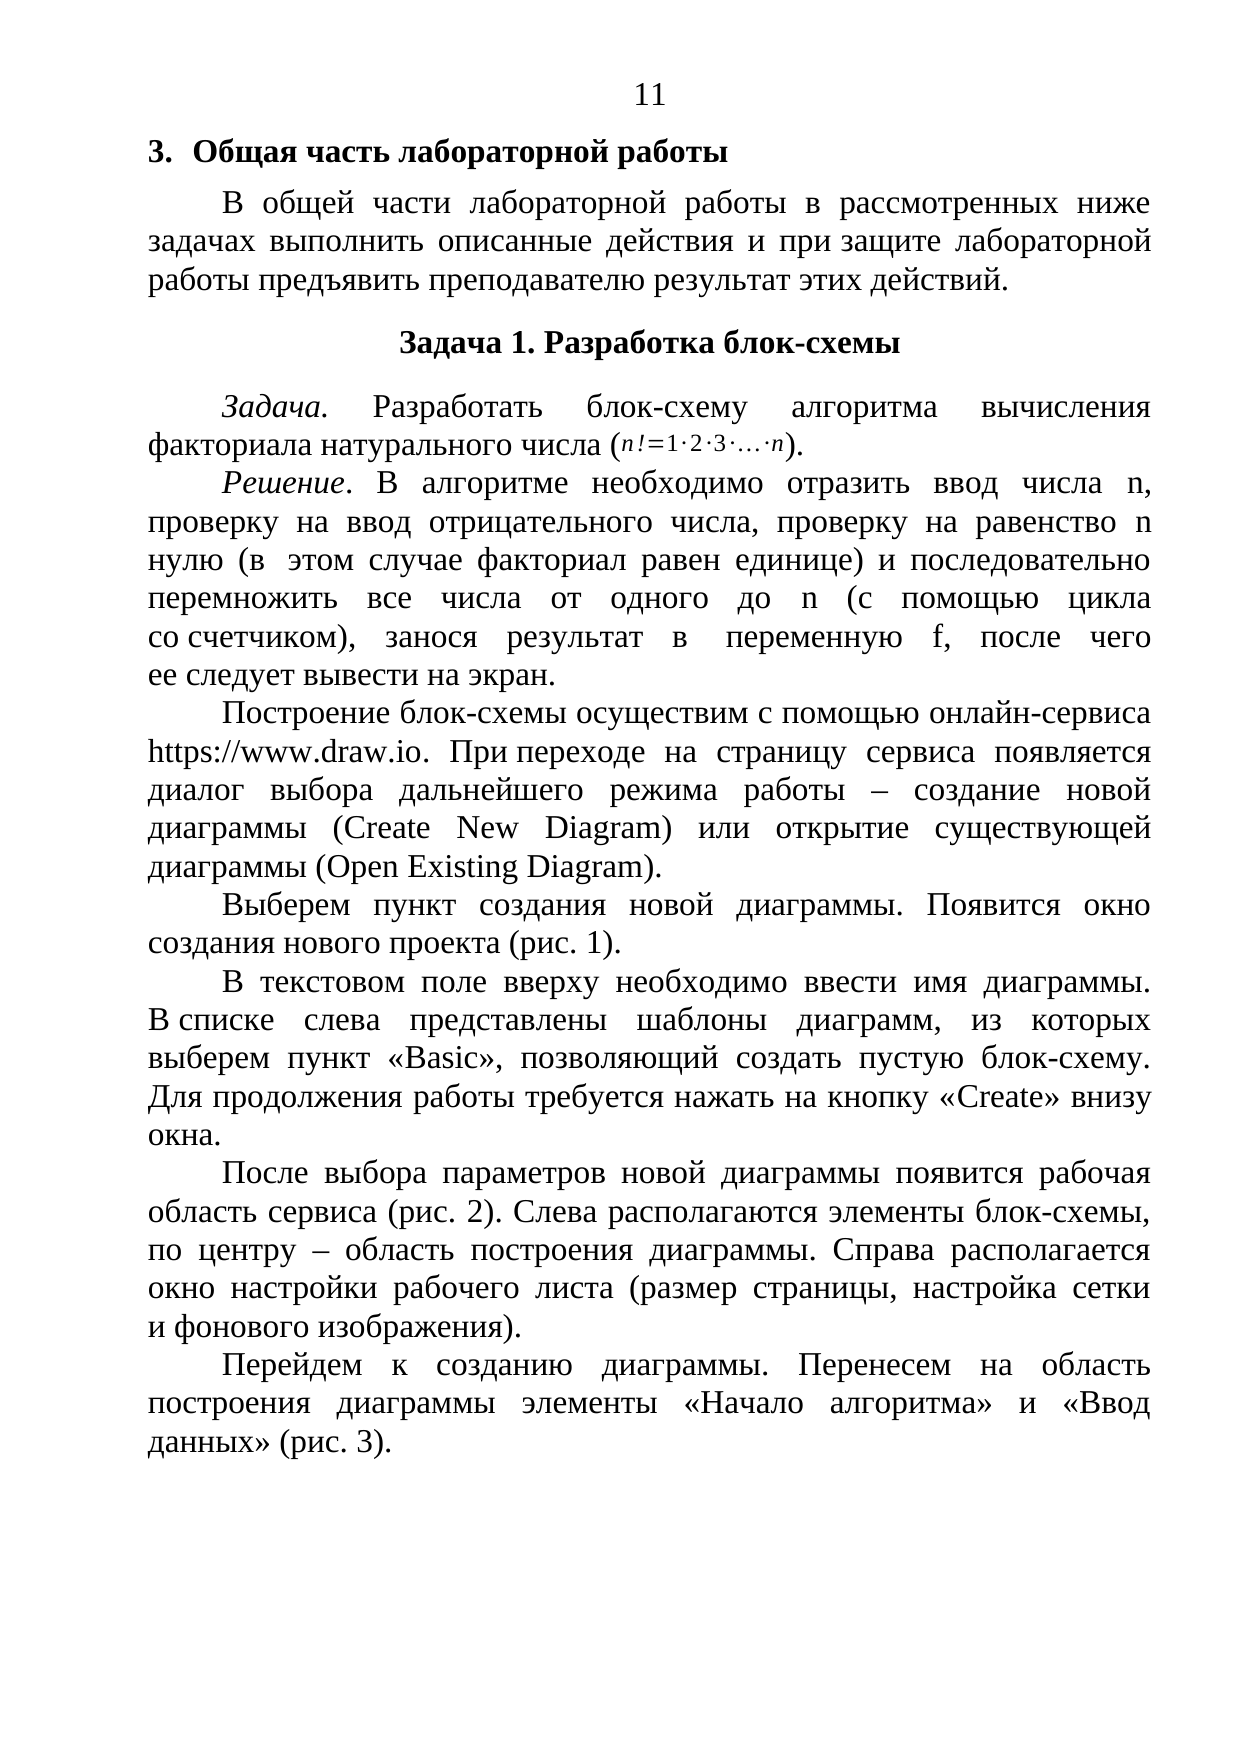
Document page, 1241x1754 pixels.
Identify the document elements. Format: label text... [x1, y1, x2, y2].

subtitle Задача 1. Разработка блок-схемы [148, 322, 1152, 361]
text Решение. В алгоритме необходимо отразить ввод числа n, проверку на ввод отрицательного числа, проверку на равенство n нулю (в этом случае факториал равен единице) и последовательно перемножить все числа от одного до n (с помощью цикла со счетчиком), занося результат в переменную f, после чего ее следует вывести на экран. [148, 463, 1152, 693]
text Выберем пункт создания новой диаграммы. Появится окно создания нового проекта (рис. 1). [148, 884, 1152, 961]
text После выбора параметров новой диаграммы появится рабочая область сервиса (рис. 2). Слева располагаются элементы блок-схемы, по центру – область построения диаграммы. Справа располагается окно настройки рабочего листа (размер страницы, настройка сетки и фонового изображения). [148, 1153, 1152, 1344]
subtitle Общая часть лабораторной работы [148, 131, 1152, 170]
text Задача. Разработать блок-схему алгоритма вычисления факториала натурального числа (). [148, 386, 1152, 463]
text Построение блок-схемы осуществим с помощью онлайн-сервиса https://www.draw.io. При переходе на страницу сервиса появляется диалог выбора дальнейшего режима работы – создание новой диаграммы (Create New Diagram) или открытие существующей диаграммы (Open Existing Diagram). [148, 693, 1152, 884]
text В общей части лабораторной работы в рассмотренных ниже задачах выполнить описанные действия и при защите лабораторной работы предъявить преподавателю результат этих действий. [148, 182, 1152, 297]
text Перейдем к созданию диаграммы. Перенесем на область построения диаграммы элементы «Начало алгоритма» и «Ввод данных» (рис. 3). [148, 1344, 1152, 1459]
text В текстовом поле вверху необходимо ввести имя диаграммы. В списке слева представлены шаблоны диаграмм, из которых выберем пункт «Basic», позволяющий создать пустую блок-схему. Для продолжения работы требуется нажать на кнопку «Create» внизу окна. [148, 961, 1152, 1153]
